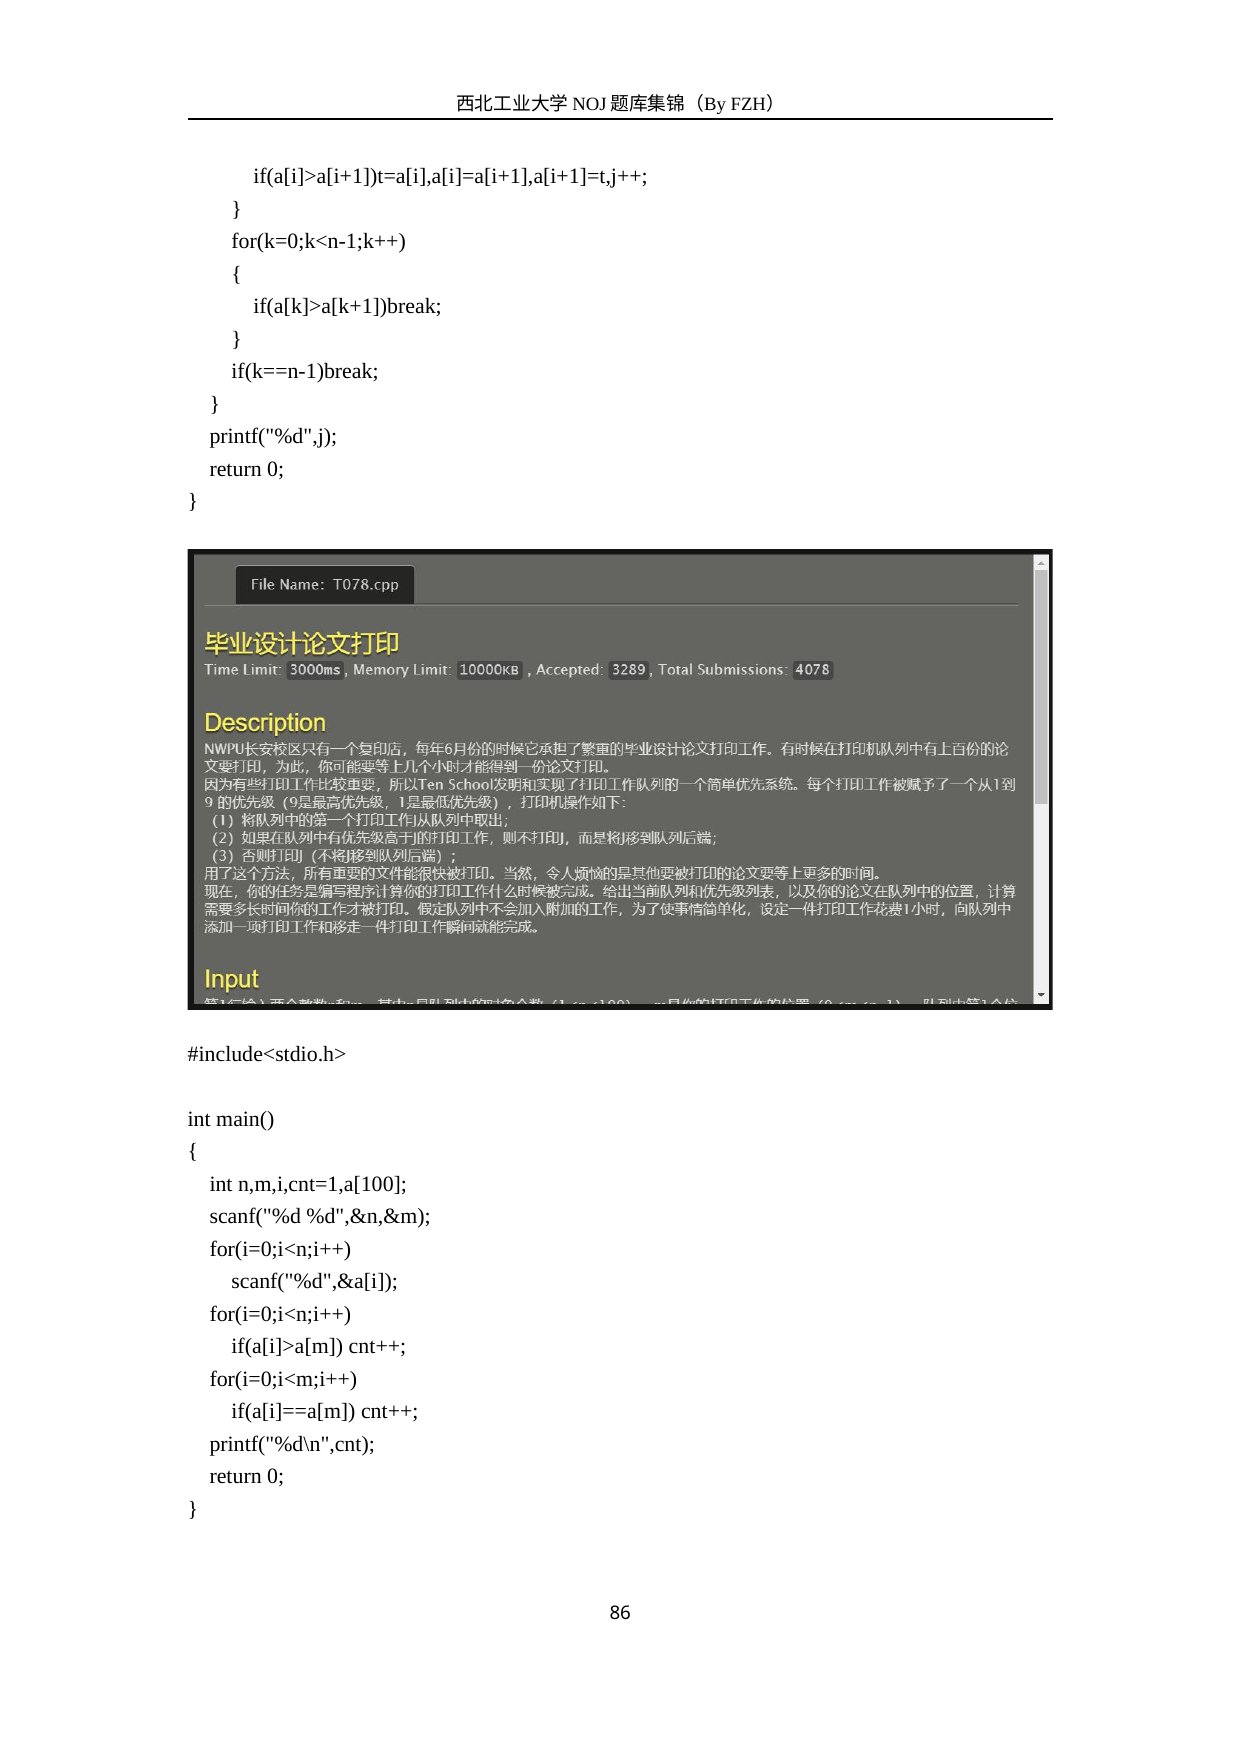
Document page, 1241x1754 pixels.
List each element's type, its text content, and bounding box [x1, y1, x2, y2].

text } [187, 1492, 1053, 1525]
text for(i=0;i<n;i++) [187, 1232, 1053, 1265]
text scanf("%d %d",&n,&m); [187, 1200, 1053, 1232]
text return 0; [187, 452, 1053, 485]
text for(i=0;i<m;i++) [187, 1362, 1053, 1395]
text int main() [187, 1102, 1053, 1135]
text { [187, 1135, 1053, 1167]
text int n,m,i,cnt=1,a[100]; [187, 1167, 1053, 1200]
text for(i=0;i<n;i++) [187, 1297, 1053, 1330]
text } [187, 485, 1053, 517]
text for(k=0;k<n-1;k++) [187, 225, 1053, 257]
text if(a[i]>a[i+1])t=a[i],a[i]=a[i+1],a[i+1]=t,j++; [187, 160, 1053, 192]
text if(a[i]>a[m]) cnt++; [187, 1330, 1053, 1362]
text scanf("%d",&a[i]); [187, 1265, 1053, 1297]
text } [187, 387, 1053, 420]
text if(k==n-1)break; [187, 355, 1053, 387]
text } [187, 192, 1053, 225]
text if(a[i]==a[m]) cnt++; [187, 1395, 1053, 1427]
text if(a[k]>a[k+1])break; [187, 290, 1053, 322]
text printf("%d\n",cnt); [187, 1427, 1053, 1460]
text return 0; [187, 1460, 1053, 1492]
text #include<stdio.h> [187, 1037, 1053, 1070]
text printf("%d",j); [187, 420, 1053, 452]
picture [187, 549, 1053, 1010]
text } [187, 322, 1053, 355]
text { [187, 257, 1053, 290]
